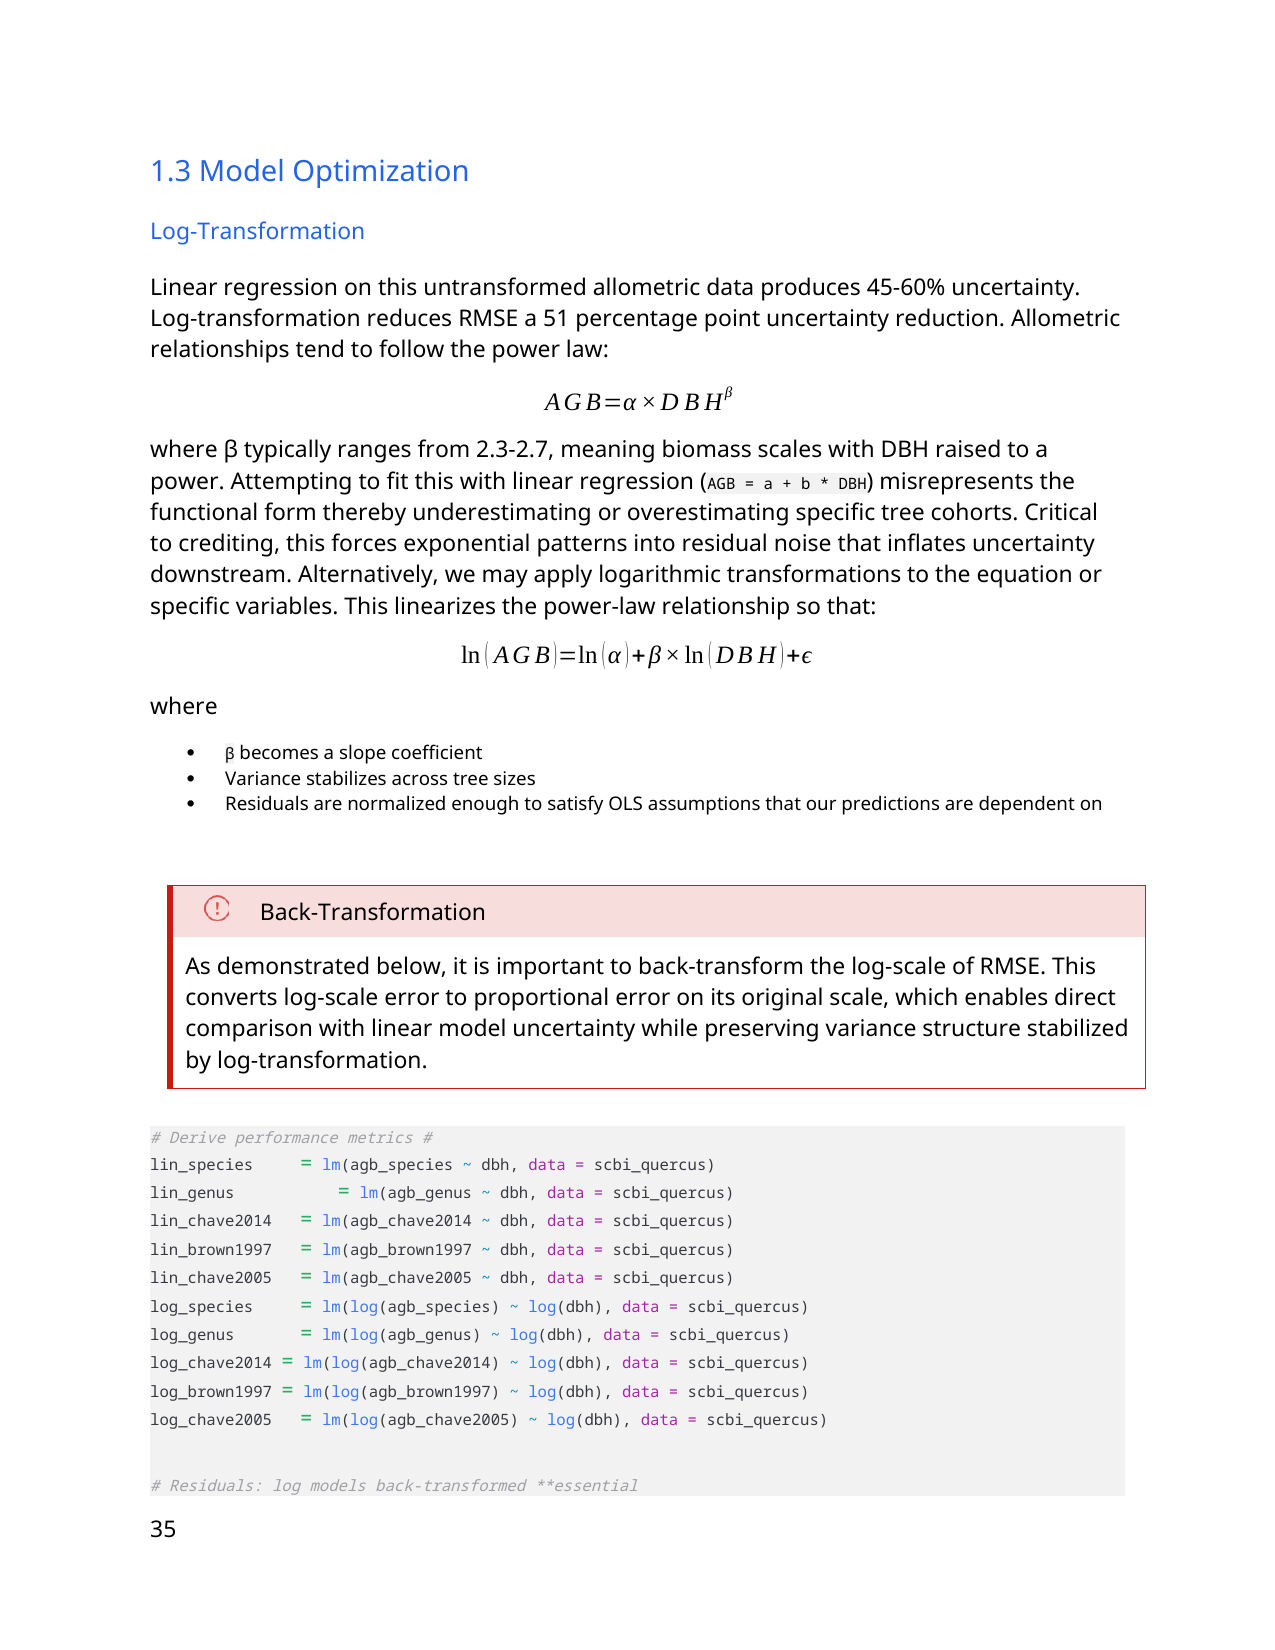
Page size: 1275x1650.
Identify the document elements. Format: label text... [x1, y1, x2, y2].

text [150, 1126, 1125, 1496]
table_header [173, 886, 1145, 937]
list Variance stabilizes across tree sizes [187, 765, 1125, 791]
list Residuals are normalized enough to satisfy OLS assumptions that our predictions are dependent on [187, 791, 1125, 816]
text where [150, 690, 1125, 721]
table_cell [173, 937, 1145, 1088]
subtitle 1.3 Model Optimization [150, 150, 1125, 190]
subtitle Log-Transformation [150, 215, 1125, 246]
list β becomes a slope coefficient [187, 740, 1125, 765]
picture [204, 895, 229, 921]
text where β typically ranges from 2.3-2.7, meaning biomass scales with DBH raised to a power. Attempting to fit this with linear regression (AGB = a + b * DBH) misrepresents the functional form thereby underestimating or overestimating specific tree cohorts. Critical to crediting, this forces exponential patterns into residual noise that inflates uncertainty downstream. Alternatively, we may apply logarithmic transformations to the equation or specific variables. This linearizes the power-law relationship so that: [150, 433, 1125, 621]
text Linear regression on this untransformed allometric data produces 45-60% uncertainty. Log-transformation reduces RMSE a 51 percentage point uncertainty reduction. Allometric relationships tend to follow the power law: [150, 271, 1125, 365]
